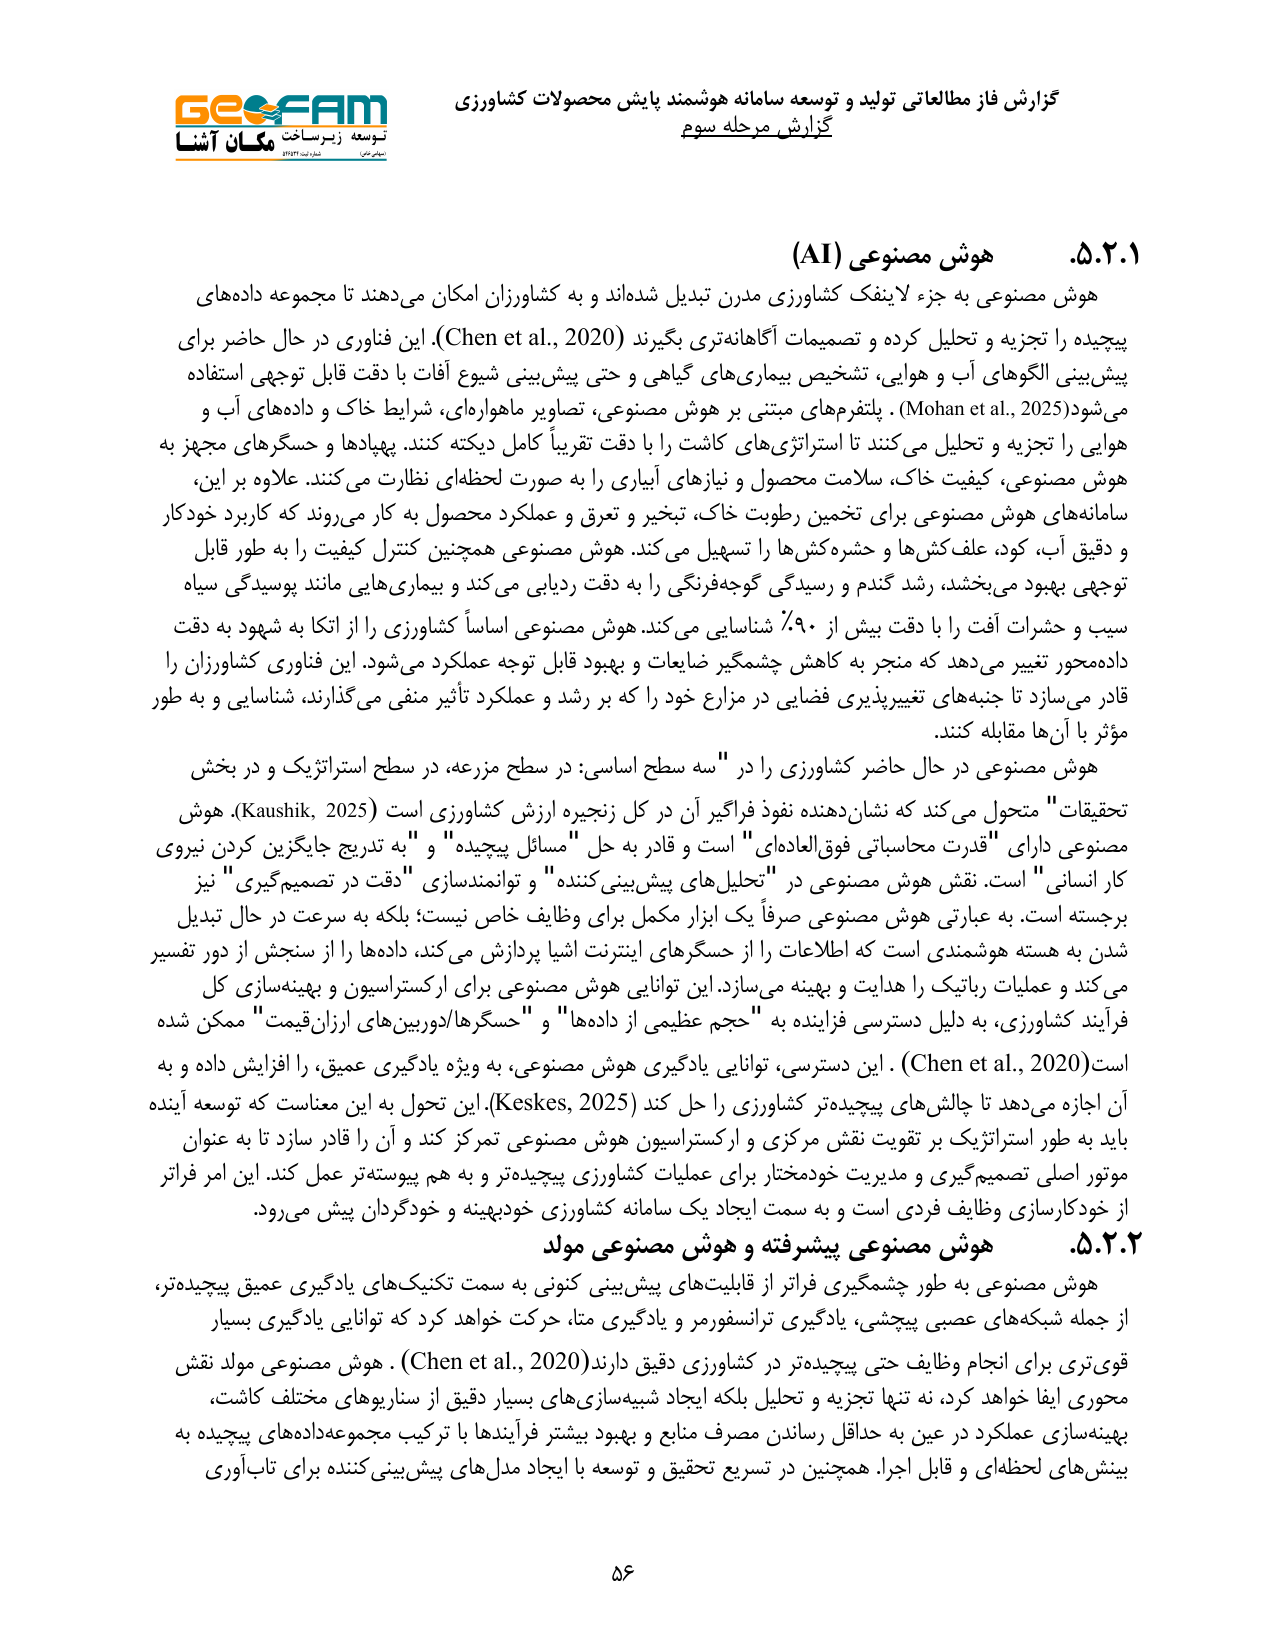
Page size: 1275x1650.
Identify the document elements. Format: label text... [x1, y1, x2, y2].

text هوش مصنوعی در حال حاضر کشاورزی را در "سه سطح اساسی: در سطح مزرعه، در سطح استراتژیک و در بخش تحقیقات" متحول می‌کند که نشان‌دهنده نفوذ فراگیر آن در کل زنجیره ارزش کشاورزی است (Kaushik, 2025). هوش مصنوعی دارای "قدرت محاسباتی فوق‌العاده‌ای" است و قادر به حل "مسائل پیچیده" و "به تدریج جایگزین کردن نیروی کار انسانی" است. نقش هوش مصنوعی در "تحلیل‌های پیش‌بینی‌کننده" و توانمندسازی "دقت در تصمیم‌گیری" نیز برجسته است. به عبارتی هوش مصنوعی صرفاً یک ابزار مکمل برای وظایف خاص نیست؛ بلکه به سرعت در حال تبدیل شدن به هسته هوشمندی است که اطلاعات را از حسگرهای اینترنت اشیا پردازش می‌کند، داده‌ها را از سنجش از دور تفسیر می‌کند و عملیات رباتیک را هدایت و بهینه می‌سازد. این توانایی هوش مصنوعی برای ارکستراسیون و بهینه‌سازی کل فرآیند کشاورزی، به دلیل دسترسی فزاینده به "حجم عظیمی از داده‌ها" و "حسگرها/دوربین‌های ارزان‌قیمت" ممکن شده است(Chen et al., 2020) . این دسترسی، توانایی یادگیری هوش مصنوعی، به ویژه یادگیری عمیق، را افزایش داده و به آن اجازه می‌دهد تا چالش‌های پیچیده‌تر کشاورزی را حل کند (Keskes, 2025). این تحول به این معناست که توسعه آینده باید به طور استراتژیک بر تقویت نقش مرکزی و ارکستراسیون هوش مصنوعی تمرکز کند و آن را قادر سازد تا به عنوان موتور اصلی تصمیم‌گیری و مدیریت خودمختار برای عملیات کشاورزی پیچیده‌تر و به هم پیوسته‌تر عمل کند. این امر فراتر از خودکارسازی وظایف فردی است و به سمت ایجاد یک سامانه کشاورزی خودبهینه و خودگردان پیش می‌رود. [148, 754, 1127, 1225]
text هوش مصنوعی به جزء لاینفک کشاورزی مدرن تبدیل شده‌اند و به کشاورزان امکان می‌دهند تا مجموعه داده‌های پیچیده را تجزیه و تحلیل کرده و تصمیمات آگاهانه‌تری بگیرند (Chen et al., 2020). این فناوری‌ در حال حاضر برای پیش‌بینی الگوهای آب و هوایی، تشخیص بیماری‌های گیاهی و حتی پیش‌بینی شیوع آفات با دقت قابل توجهی استفاده می‌شود(Mohan et al., 2025) . پلتفرم‌های مبتنی بر هوش مصنوعی، تصاویر ماهواره‌ای، شرایط خاک و داده‌های آب و هوایی را تجزیه و تحلیل می‌کنند تا استراتژی‌های کاشت را با دقت تقریباً کامل دیکته کنند. پهپادها و حسگرهای مجهز به هوش مصنوعی، کیفیت خاک، سلامت محصول و نیازهای آبیاری را به صورت لحظه‌ای نظارت می‌کنند. علاوه بر این، سامانه‌های هوش مصنوعی برای تخمین رطوبت خاک، تبخیر و تعرق و عملکرد محصول به کار می‌روند که کاربرد خودکار و دقیق آب، کود، علف‌کش‌ها و حشره‌کش‌ها را تسهیل می‌کند. هوش مصنوعی همچنین کنترل کیفیت را به طور قابل توجهی بهبود می‌بخشد، رشد گندم و رسیدگی گوجه‌فرنگی را به دقت ردیابی می‌کند و بیماری‌هایی مانند پوسیدگی سیاه سیب و حشرات آفت را با دقت بیش از ۹۰٪ شناسایی می‌کند. هوش مصنوعی اساساً کشاورزی را از اتکا به شهود به دقت داده‌محور تغییر می‌دهد که منجر به کاهش چشمگیر ضایعات و بهبود قابل توجه عملکرد می‌شود. این فناوری کشاورزان را قادر می‌سازد تا جنبه‌های تغییرپذیری فضایی در مزارع خود را که بر رشد و عملکرد تأثیر منفی می‌گذارند، شناسایی و به طور مؤثر با آن‌ها مقابله کنند. [148, 282, 1127, 749]
subtitle هوش مصنوعی (AI) [148, 236, 1068, 274]
picture [174, 89, 389, 168]
subtitle هوش مصنوعی پیشرفته و هوش مصنوعی مولد [148, 1231, 1068, 1264]
